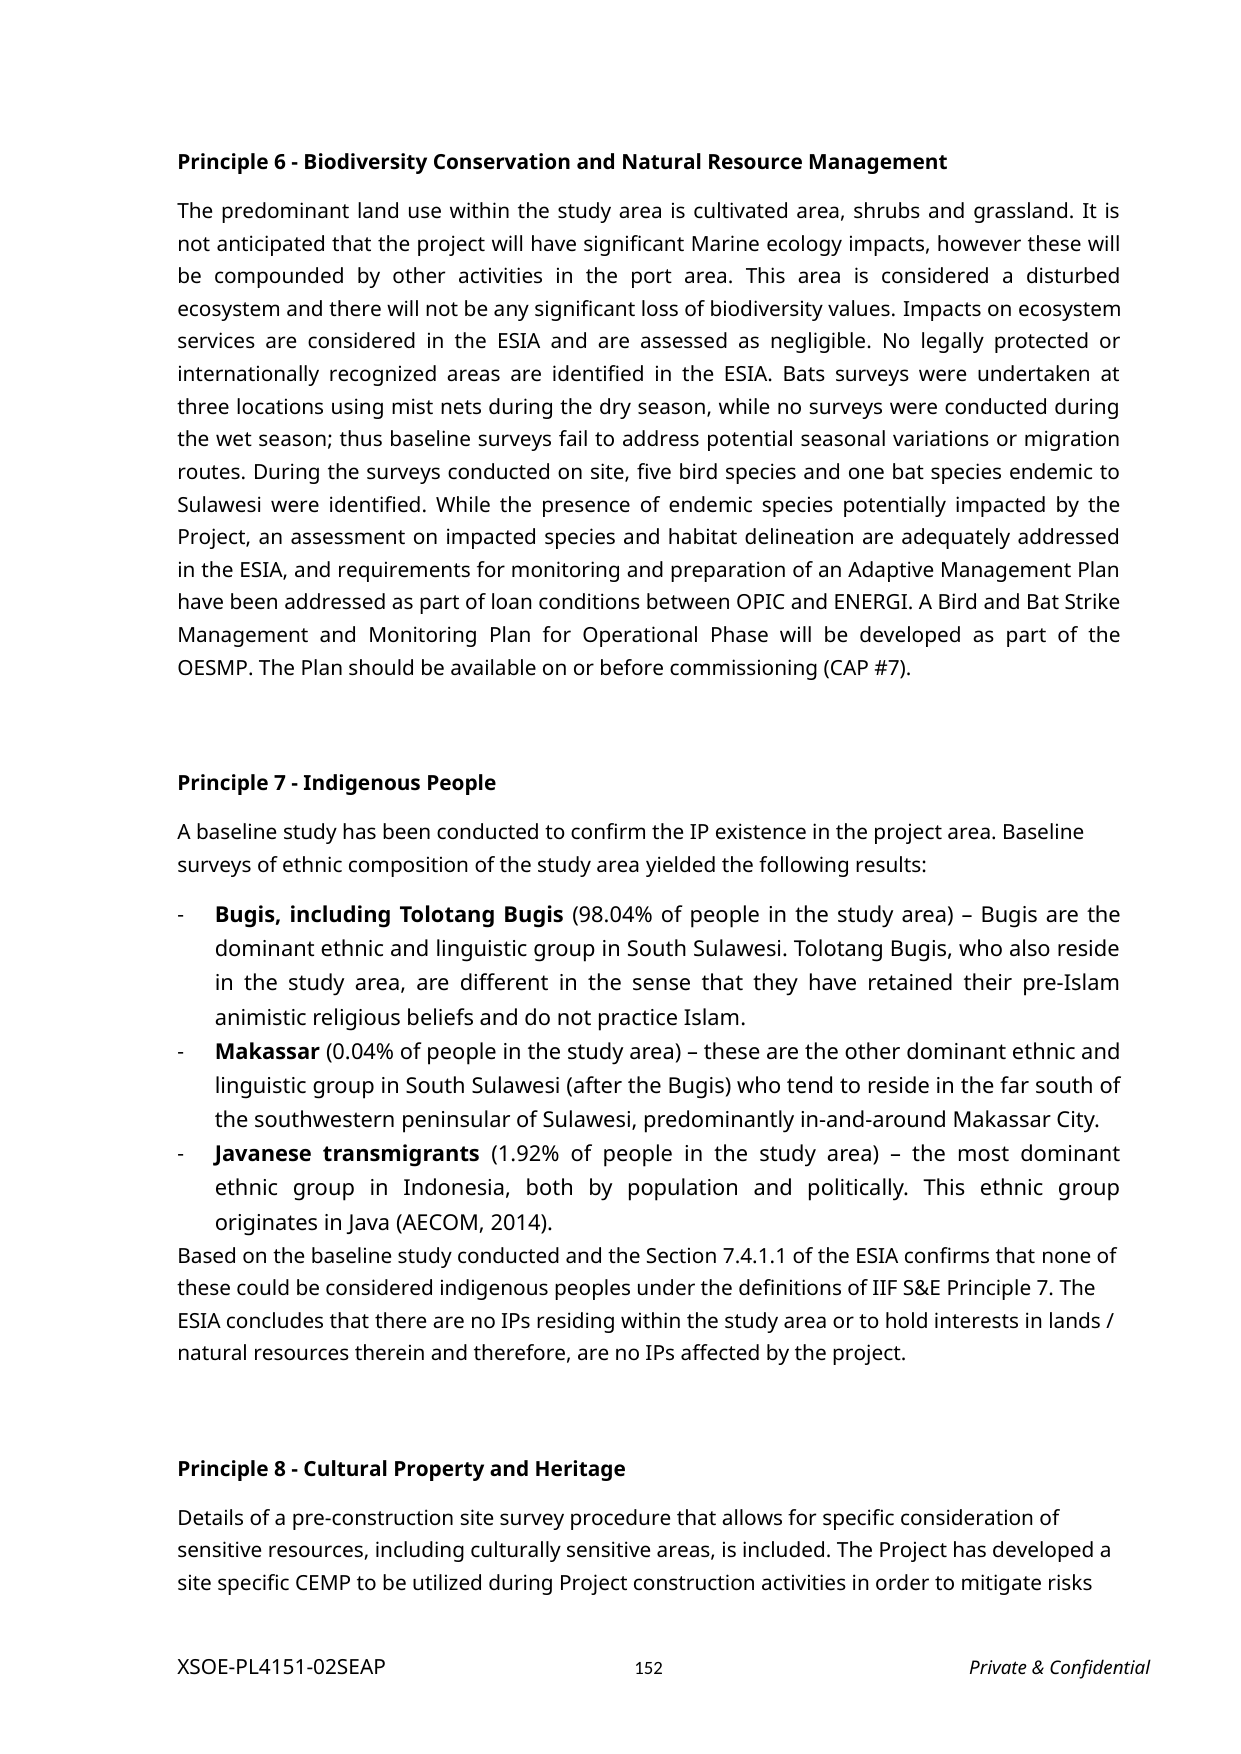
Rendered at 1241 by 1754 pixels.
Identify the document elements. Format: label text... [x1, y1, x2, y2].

text A baseline study has been conducted to confirm the IP existence in the project area. Baseline surveys of ethnic composition of the study area yielded the following results: [177, 817, 1122, 878]
text The predominant land use within the study area is cultivated area, shrubs and grassland. It is not anticipated that the project will have significant Marine ecology impacts, however these will be compounded by other activities in the port area. This area is considered a disturbed ecosystem and there will not be any significant loss of biodiversity values. Impacts on ecosystem services are considered in the ESIA and are assessed as negligible. No legally protected or internationally recognized areas are identified in the ESIA. Bats surveys were undertaken at three locations using mist nets during the dry season, while no surveys were conducted during the wet season; thus baseline surveys fail to address potential seasonal variations or migration routes. During the surveys conducted on site, five bird species and one bat species endemic to Sulawesi were identified. While the presence of endemic species potentially impacted by the Project, an assessment on impacted species and habitat delineation are adequately addressed in the ESIA, and requirements for monitoring and preparation of an Adaptive Management Plan have been addressed as part of loan conditions between OPIC and ENERGI. A Bird and Bat Strike Management and Monitoring Plan for Operational Phase will be developed as part of the OESMP. The Plan should be available on or before commissioning (CAP #7). [177, 196, 1122, 681]
list Javanese transmigrants (1.92% of people in the study area) – the most dominant ethnic group in Indonesia, both by population and politically. This ethnic group originates in Java (AECOM, 2014). [177, 1138, 1122, 1236]
text Principle 8 - Cultural Property and Heritage [177, 1454, 1122, 1482]
list Makassar (0.04% of people in the study area) – these are the other dominant ethnic and linguistic group in South Sulawesi (after the Bugis) who tend to reside in the far south of the southwestern peninsular of Sulawesi, predominantly in-and-around Makassar City. [177, 1036, 1122, 1134]
text Principle 6 - Biodiversity Conservation and Natural Resource Management [177, 147, 1122, 175]
list Bugis, including Tolotang Bugis (98.04% of people in the study area) – Bugis are the dominant ethnic and linguistic group in South Sulawesi. Tolotang Bugis, who also reside in the study area, are different in the sense that they have retained their pre-Islam animistic religious beliefs and do not practice Islam. [177, 899, 1122, 1031]
text Based on the baseline study conducted and the Section 7.4.1.1 of the ESIA confirms that none of these could be considered indigenous peoples under the definitions of IIF S&E Principle 7. The ESIA concludes that there are no IPs residing within the study area or to hold interests in lands / natural resources therein and therefore, are no IPs affected by the project. [177, 1241, 1122, 1367]
text Principle 7 - Indigenous People [177, 768, 1122, 796]
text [177, 1503, 1122, 1597]
